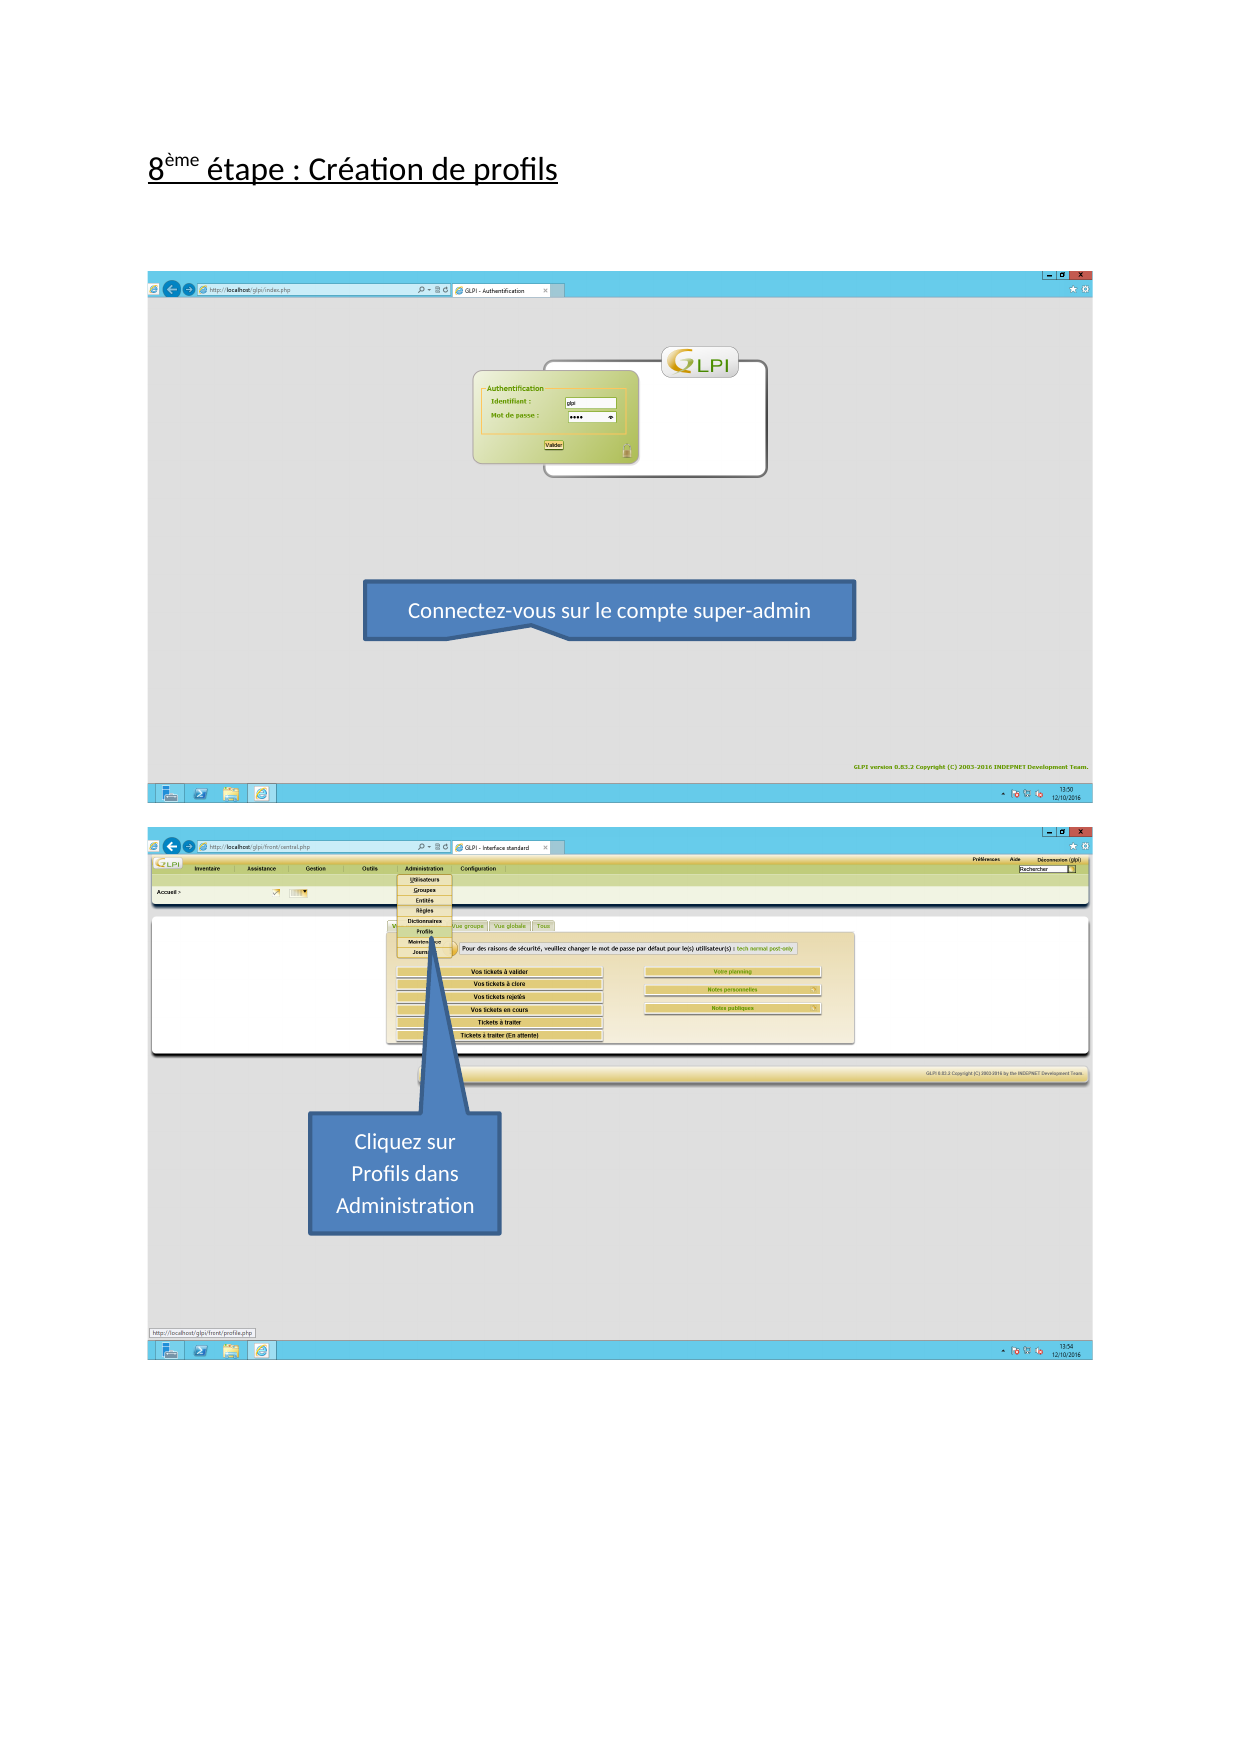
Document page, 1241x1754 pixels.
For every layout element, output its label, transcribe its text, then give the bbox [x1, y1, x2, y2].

picture [147, 827, 1093, 1360]
text 8ème étape : Création de profils [148, 148, 1093, 188]
picture [147, 271, 1093, 803]
